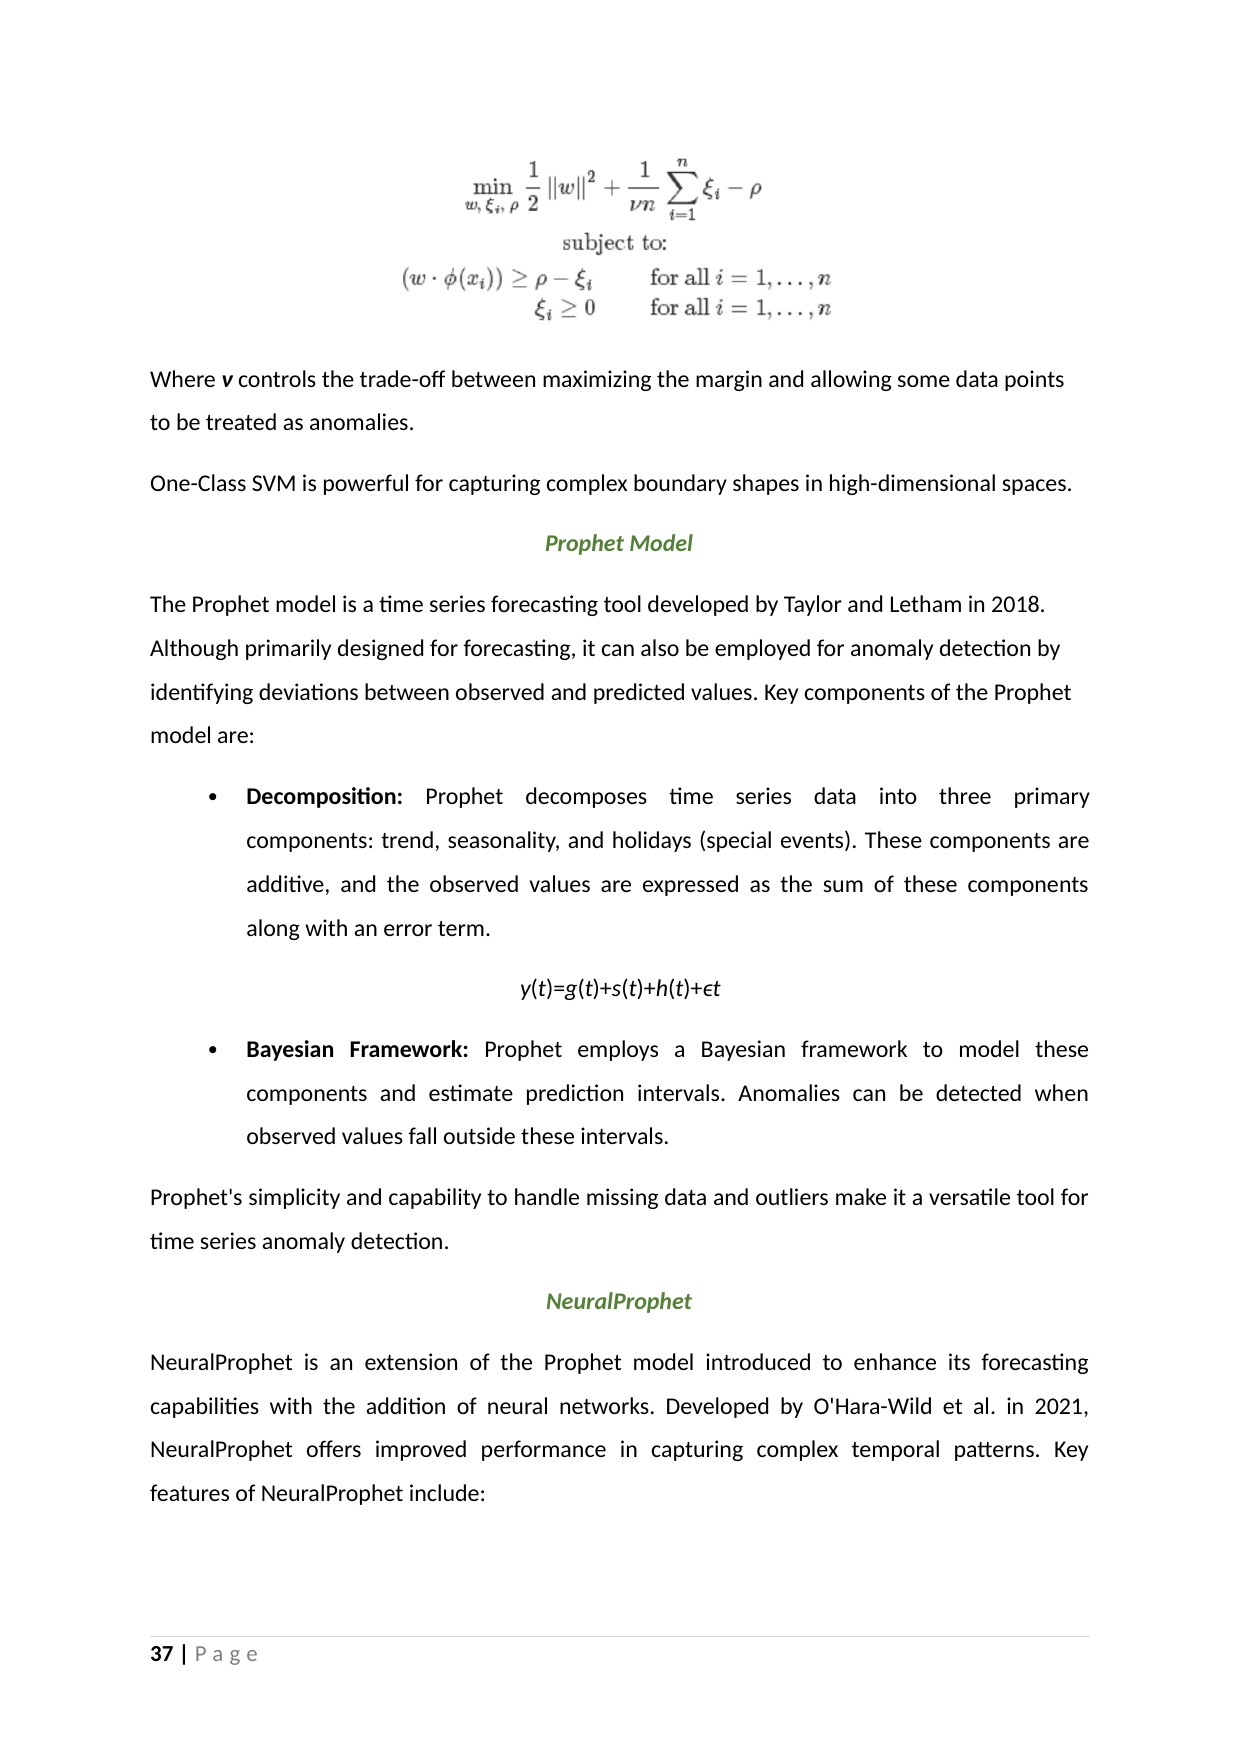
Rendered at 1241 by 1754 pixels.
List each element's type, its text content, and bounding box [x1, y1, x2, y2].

text One-Class SVM is powerful for capturing complex boundary shapes in high-dimensional spaces. [150, 468, 1090, 497]
list Decomposition: Prophet decomposes time series data into three primary components: trend, seasonality, and holidays (special events). These components are additive, and the observed values are expressed as the sum of these components along with an error term. [209, 781, 1090, 942]
text Where ν controls the trade-off between maximizing the margin and allowing some data points to be treated as anomalies. [150, 364, 1090, 437]
text NeuralProphet [150, 1286, 1090, 1316]
text The Prophet model is a time series forecasting tool developed by Taylor and Letham in 2018. Although primarily designed for forecasting, it can also be employed for anomaly detection by identifying deviations between observed and predicted values. Key components of the Prophet model are: [150, 589, 1090, 750]
text Prophet's simplicity and capability to handle missing data and outliers make it a versatile tool for time series anomaly detection. [150, 1182, 1090, 1255]
text NeuralProphet is an extension of the Prophet model introduced to enhance its forecasting capabilities with the addition of neural networks. Developed by O'Hara-Wild et al. in 2021, NeuralProphet offers improved performance in capturing complex temporal patterns. Key features of NeuralProphet include: [150, 1347, 1090, 1508]
text y(t)=g(t)+s(t)+h(t)+ϵt​ [150, 973, 1090, 1002]
text Prophet Model [150, 528, 1090, 558]
picture [394, 150, 846, 333]
list Bayesian Framework: Prophet employs a Bayesian framework to model these components and estimate prediction intervals. Anomalies can be detected when observed values fall outside these intervals. [209, 1034, 1090, 1151]
